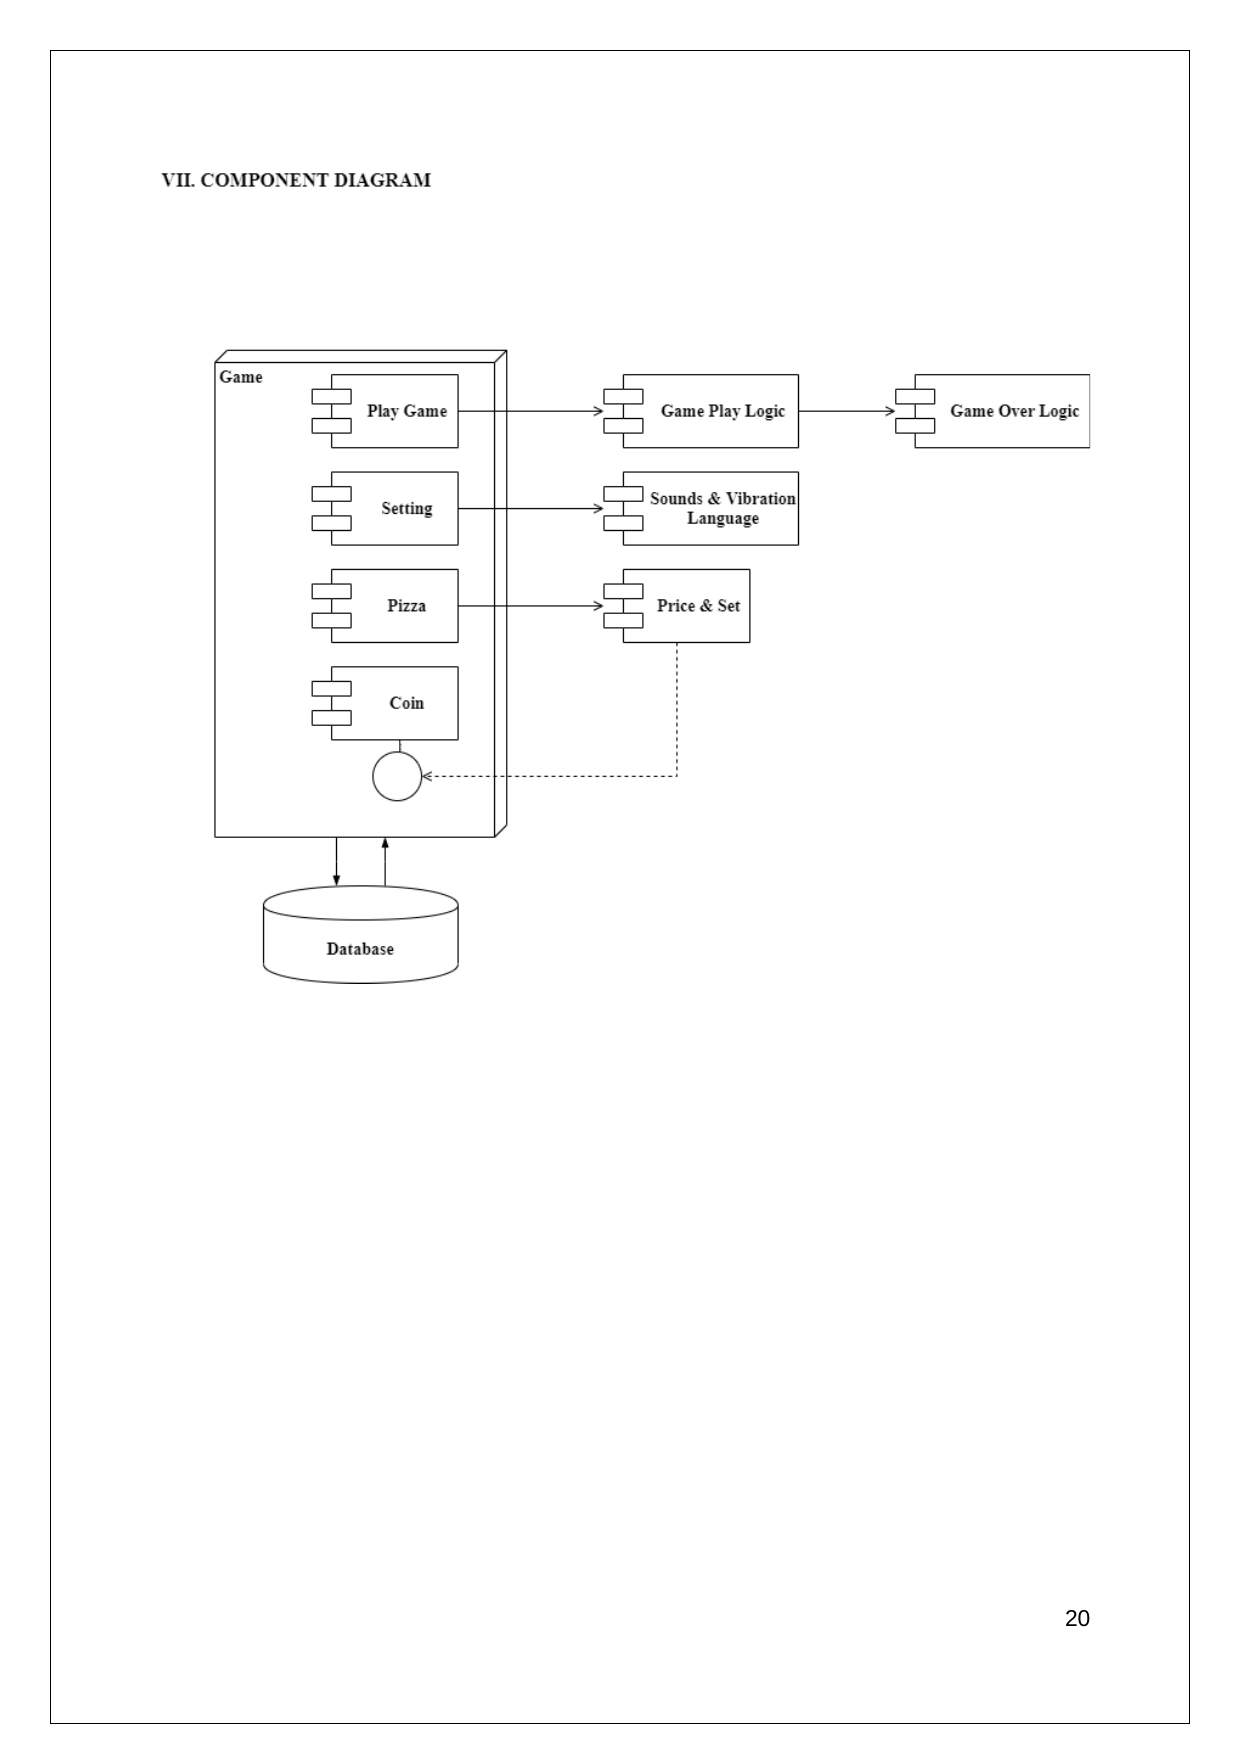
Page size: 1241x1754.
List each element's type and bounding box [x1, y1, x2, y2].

picture [150, 150, 1091, 984]
